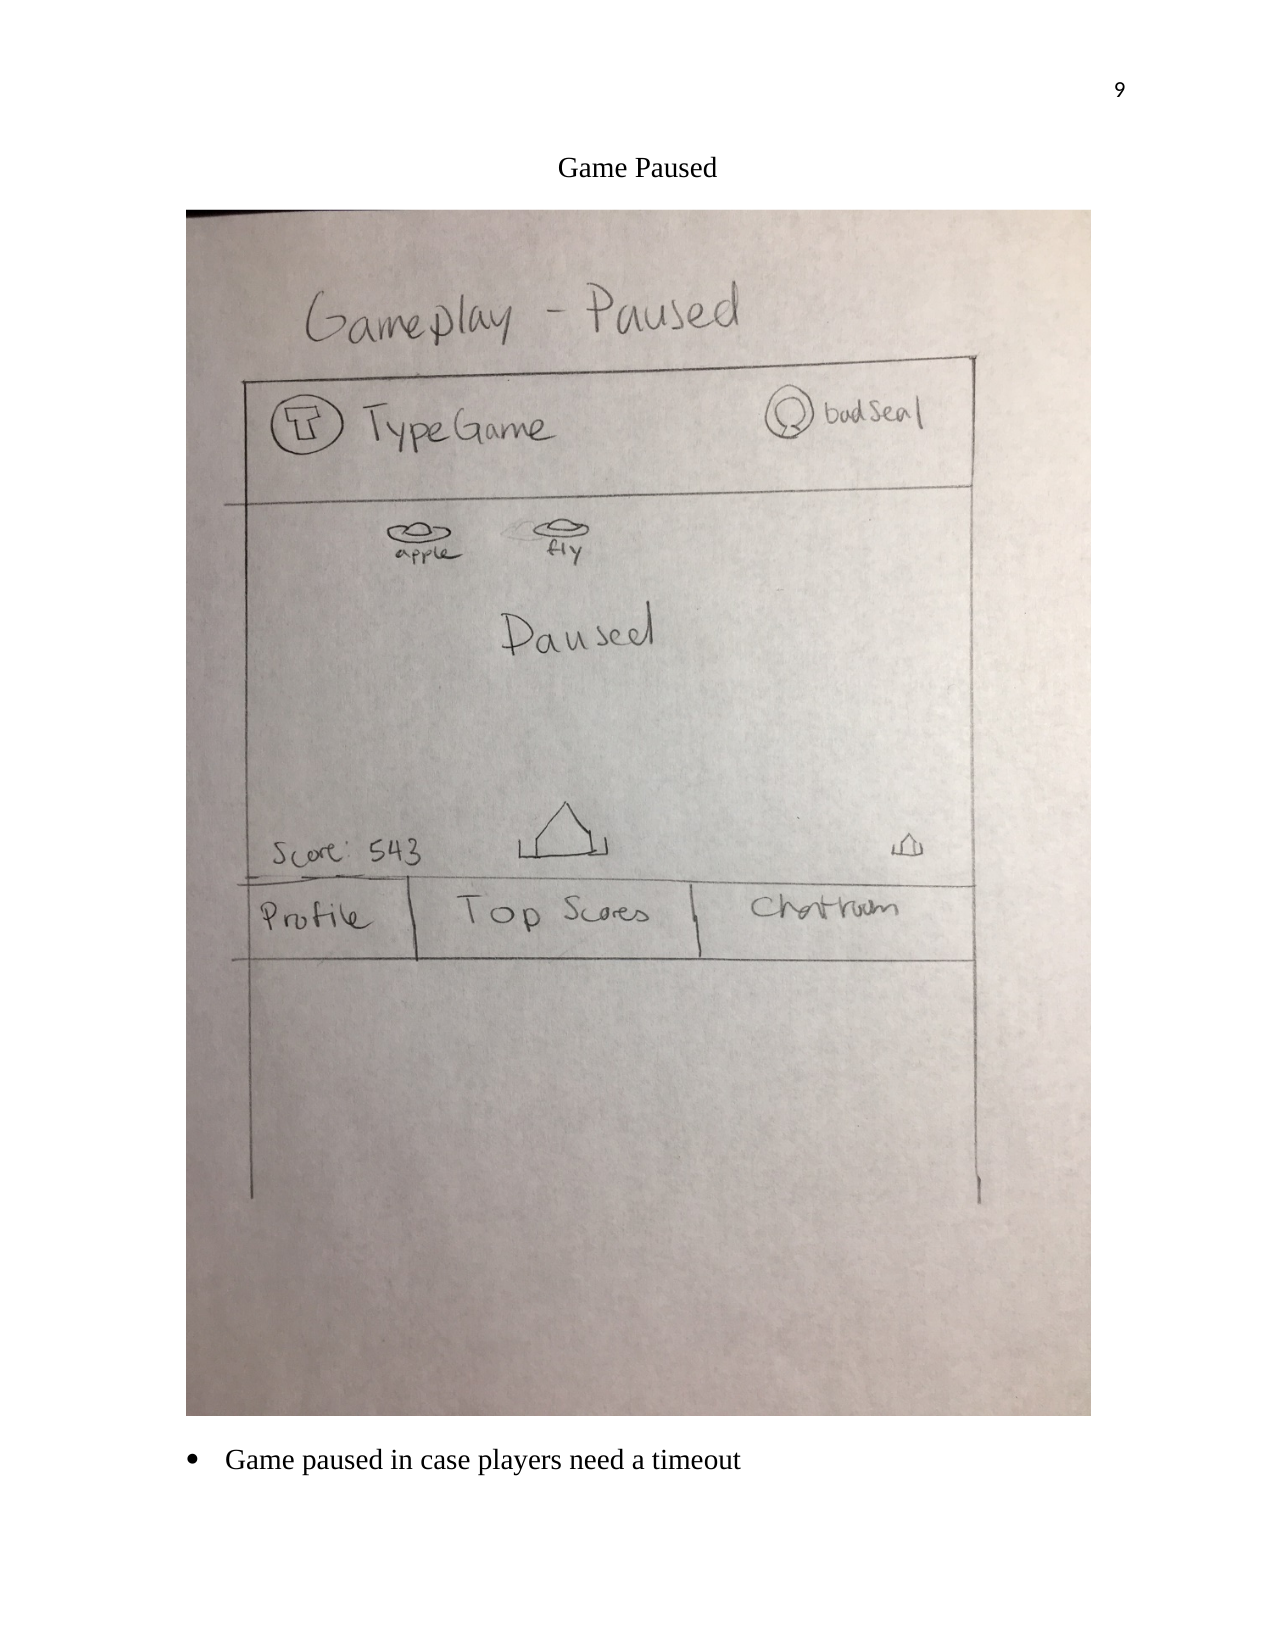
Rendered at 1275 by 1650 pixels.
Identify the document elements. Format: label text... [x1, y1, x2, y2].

picture [187, 211, 1091, 1415]
list Game paused in case players need a timeout [187, 1442, 1125, 1475]
text Game Paused [150, 150, 1125, 183]
